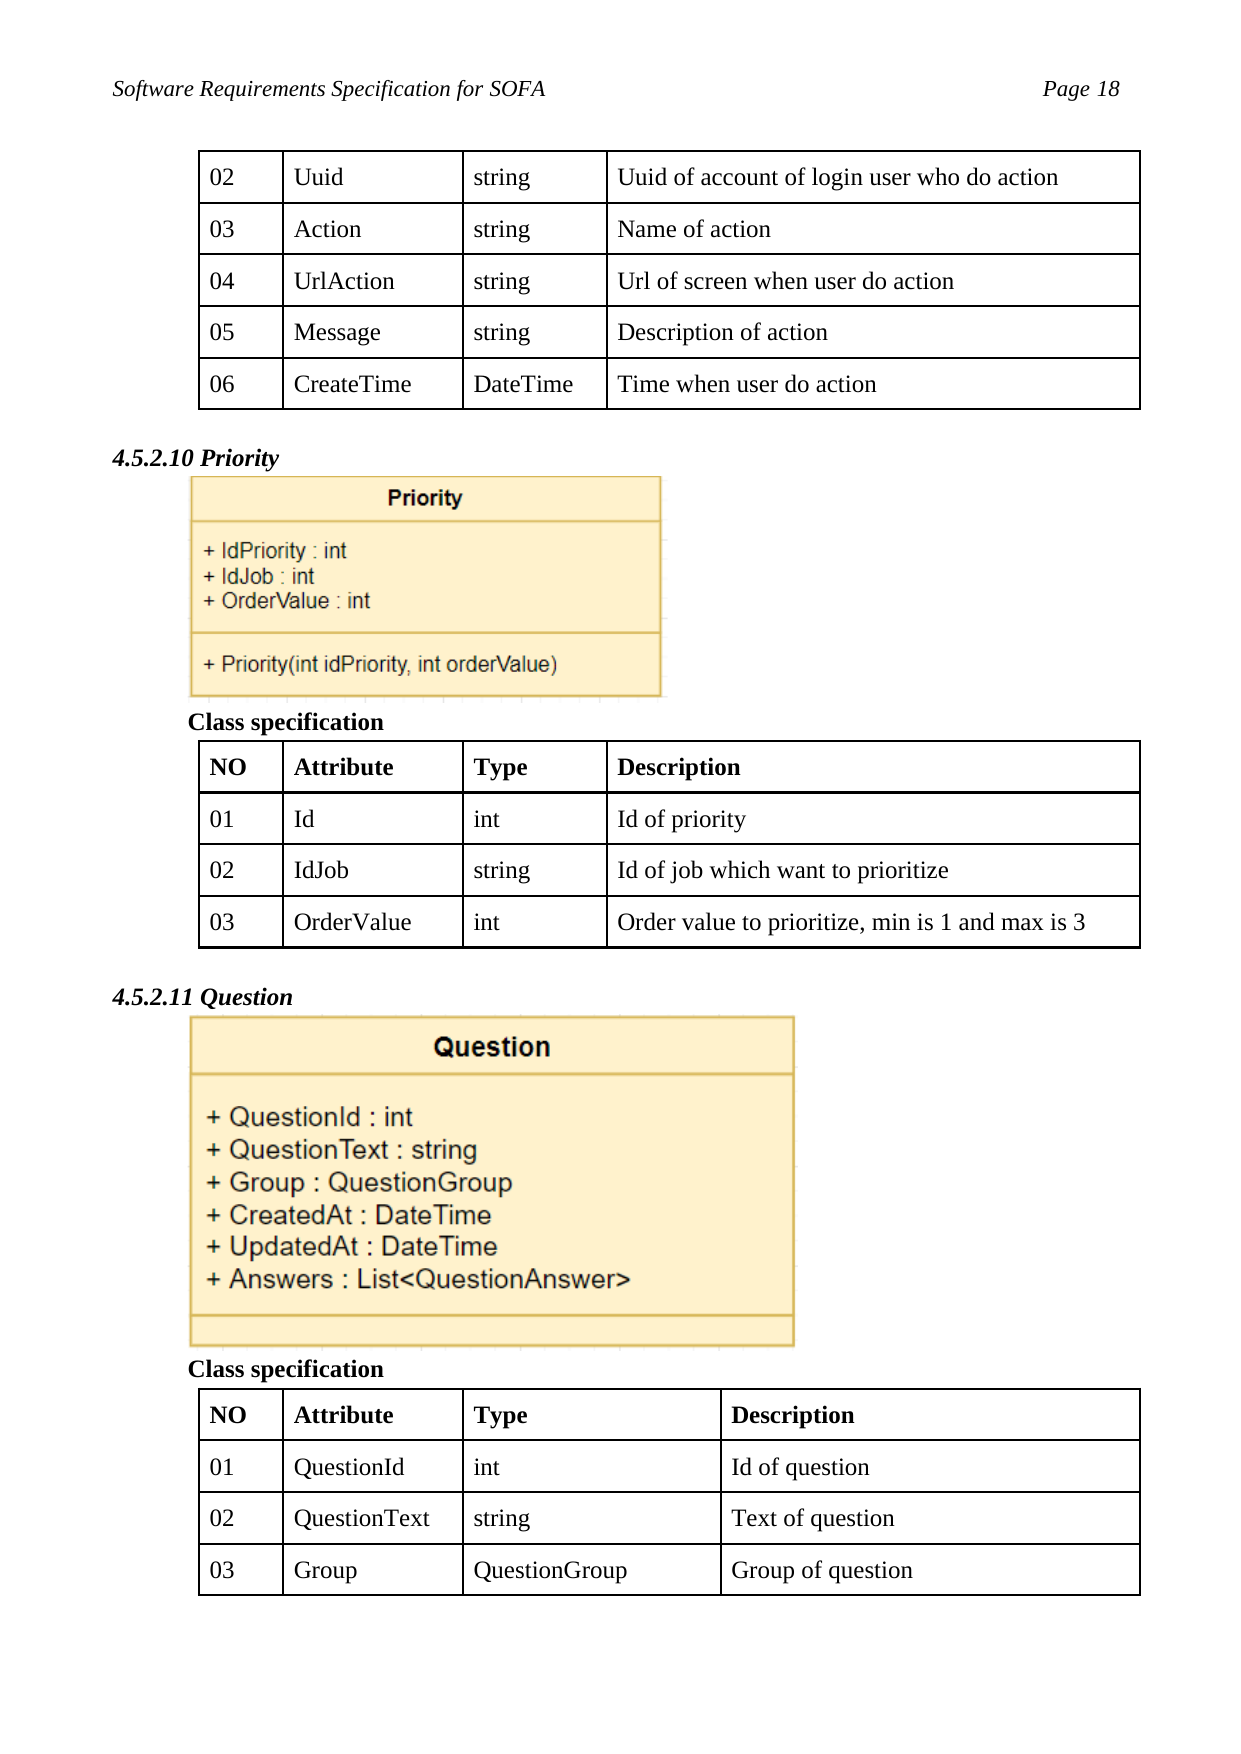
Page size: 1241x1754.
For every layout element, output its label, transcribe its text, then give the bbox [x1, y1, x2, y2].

table_cell string [464, 152, 606, 202]
table_cell QuestionGroup [464, 1545, 720, 1594]
table_cell 04 [200, 255, 282, 305]
table_cell Description of action [608, 307, 1139, 357]
table_cell Id [284, 794, 462, 843]
table_cell Uuid of account of login user who do action [608, 152, 1139, 202]
table_cell CreateTime [284, 359, 462, 408]
table_cell Group of question [722, 1545, 1139, 1594]
picture [187, 476, 668, 703]
table_cell int [464, 1441, 720, 1491]
table_cell Uuid [284, 152, 462, 202]
table_cell 05 [200, 307, 282, 357]
table_cell 02 [200, 845, 282, 895]
table_header NO [200, 1390, 282, 1439]
table_cell string [464, 1493, 720, 1542]
table_cell Group [284, 1545, 462, 1594]
table_header NO [200, 742, 282, 791]
table_cell Name of action [608, 204, 1139, 253]
table_cell QuestionId [284, 1441, 462, 1491]
table_header Attribute [284, 1390, 462, 1439]
table_header Type [464, 742, 606, 791]
table_cell 03 [200, 1545, 282, 1594]
table_cell Id of question [722, 1441, 1139, 1491]
table_cell int [464, 897, 606, 946]
table_cell int [464, 794, 606, 843]
table_cell string [464, 255, 606, 305]
text Class specification [187, 707, 1128, 736]
table_cell Time when user do action [608, 359, 1139, 408]
table_cell Order value to prioritize, min is 1 and max is 3 [608, 897, 1139, 946]
table_cell UrlAction [284, 255, 462, 305]
table_cell 02 [200, 1493, 282, 1542]
table_cell IdJob [284, 845, 462, 895]
table_cell 02 [200, 152, 282, 202]
table_cell Message [284, 307, 462, 357]
table_header Description [722, 1390, 1139, 1439]
table_cell Text of question [722, 1493, 1139, 1542]
table_header Type [464, 1390, 720, 1439]
table_cell string [464, 307, 606, 357]
table_cell string [464, 204, 606, 253]
text Class specification [187, 1354, 1128, 1383]
text 4.5.2.10 Priority [112, 443, 1128, 472]
table_cell Id of job which want to prioritize [608, 845, 1139, 895]
table_cell Action [284, 204, 462, 253]
table_cell OrderValue [284, 897, 462, 946]
table_cell Id of priority [608, 794, 1139, 843]
picture [187, 1014, 798, 1351]
table_cell string [464, 845, 606, 895]
table_cell 03 [200, 204, 282, 253]
table_header Description [608, 742, 1139, 791]
table_cell DateTime [464, 359, 606, 408]
table_cell QuestionText [284, 1493, 462, 1542]
table_cell Url of screen when user do action [608, 255, 1139, 305]
table_cell 06 [200, 359, 282, 408]
text 4.5.2.11 Question [112, 982, 1128, 1010]
table_cell 01 [200, 794, 282, 843]
table_cell 01 [200, 1441, 282, 1491]
table_cell 03 [200, 897, 282, 946]
table_header Attribute [284, 742, 462, 791]
